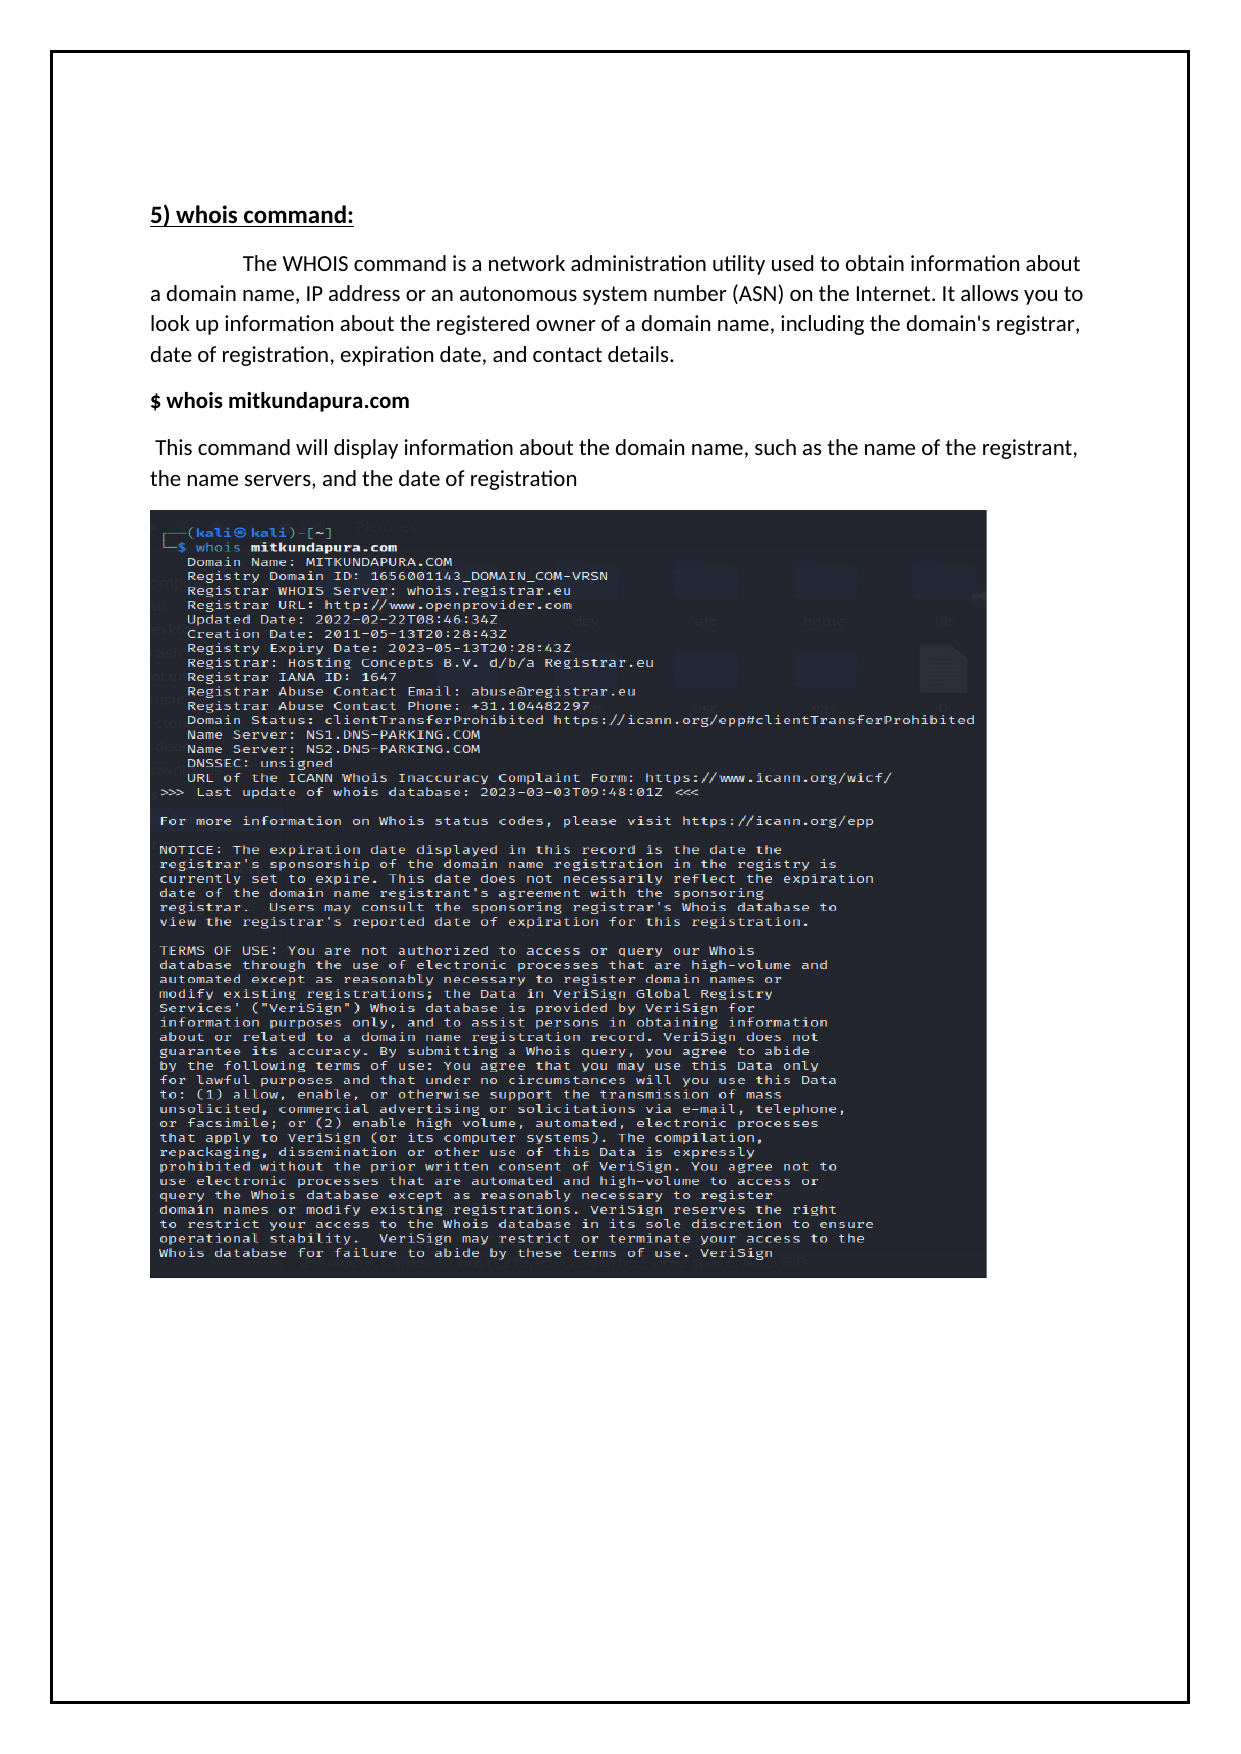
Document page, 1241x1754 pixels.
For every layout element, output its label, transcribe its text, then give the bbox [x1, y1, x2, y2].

picture [150, 510, 987, 1278]
text This command will display information about the domain name, such as the name of the registrant, the name servers, and the date of registration [150, 433, 1090, 492]
text 5) whois command: [150, 199, 1090, 230]
text $ whois mitkundapura.com [149, 387, 1012, 415]
text The WHOIS command is a network administration utility used to obtain information about a domain name, IP address or an autonomous system number (ASN) on the Internet. It allows you to look up information about the registered owner of a domain name, including the domain's registrar, date of registration, expiration date, and contact details. [150, 249, 1090, 368]
